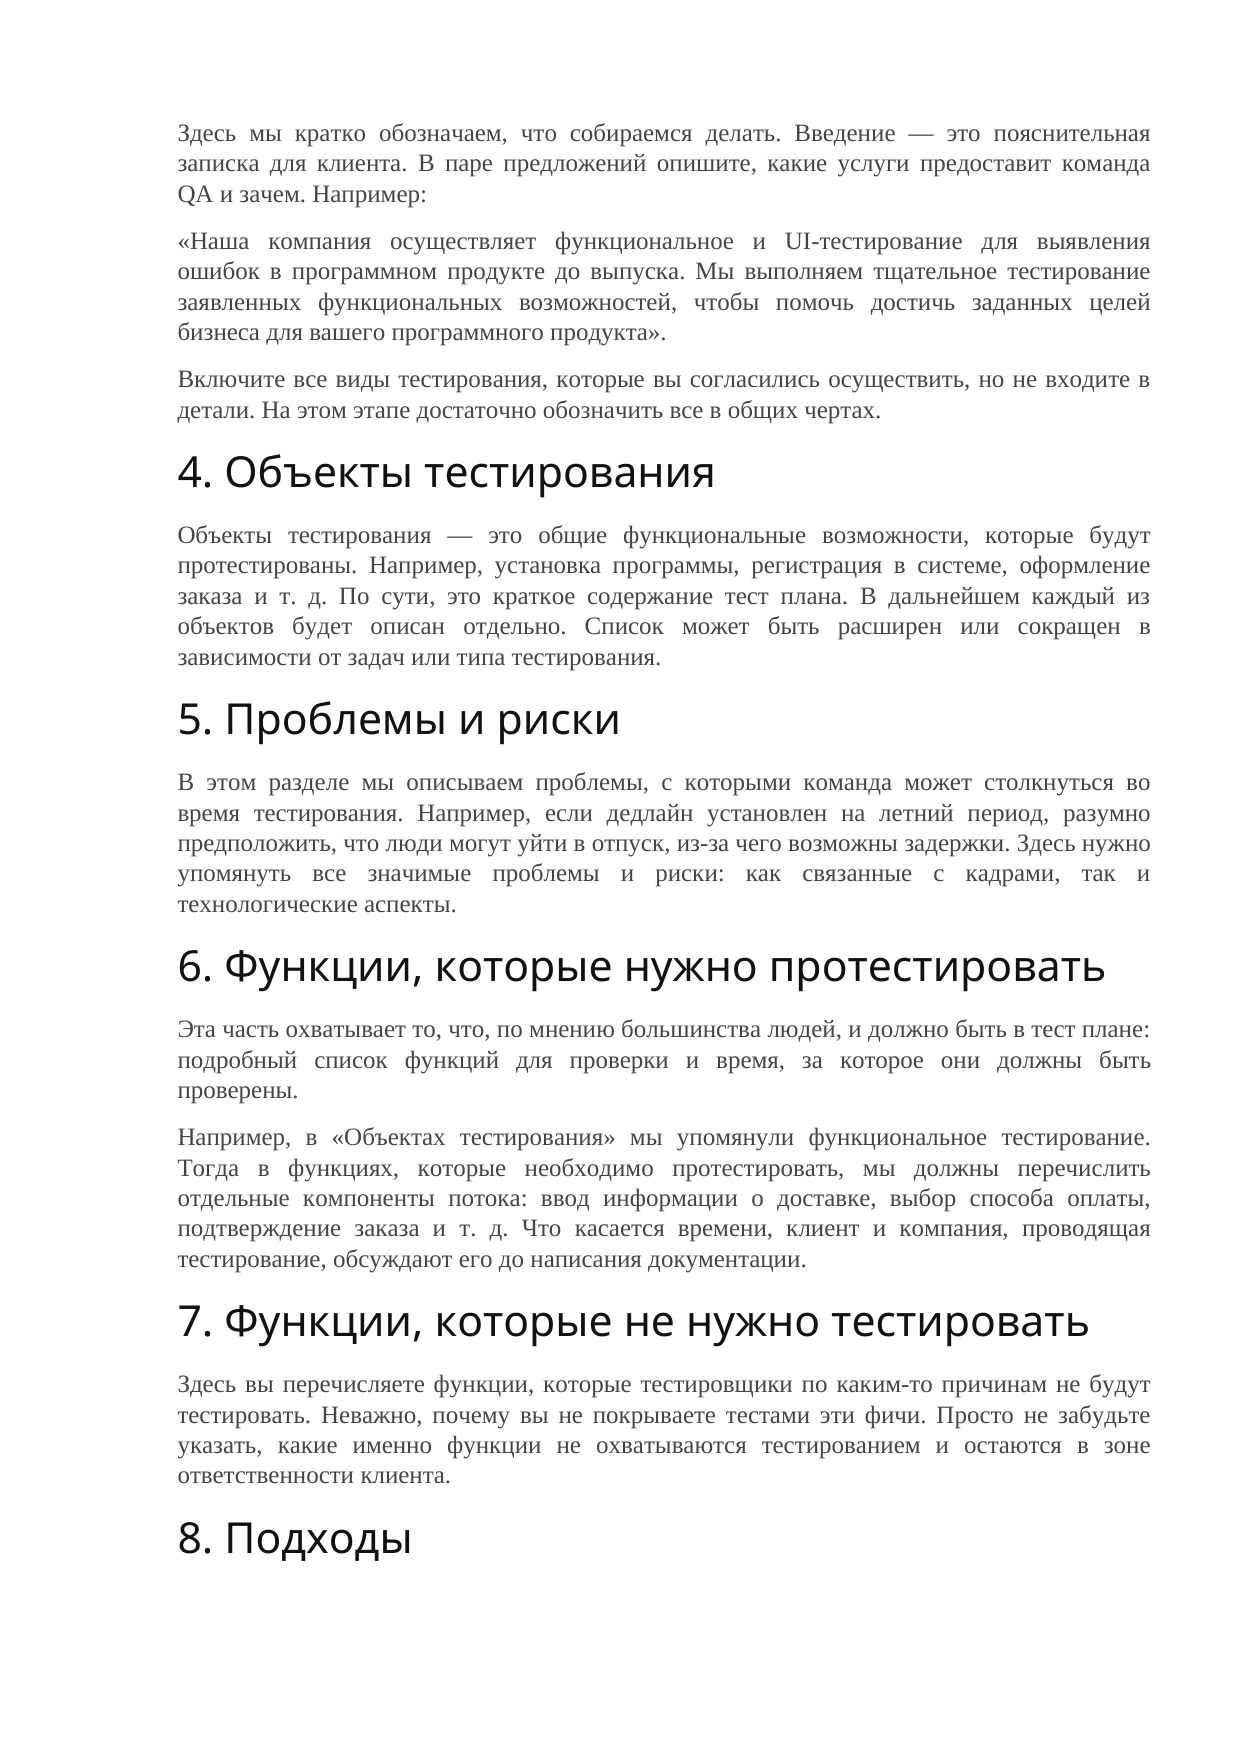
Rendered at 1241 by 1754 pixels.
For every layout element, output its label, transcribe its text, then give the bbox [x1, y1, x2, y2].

text 7. Функции, которые не нужно тестировать [177, 1291, 1152, 1349]
text Здесь мы кратко обозначаем, что собираемся делать. Введение — это пояснительная записка для клиента. В паре предложений опишите, какие услуги предоставит команда QA и зачем. Например: [177, 118, 1152, 208]
text 5. Проблемы и риски [177, 689, 1152, 747]
text Например, в «Объектах тестирования» мы упомянули функциональное тестирование. Тогда в функциях, которые необходимо протестировать, мы должны перечислить отдельные компоненты потока: ввод информации о доставке, выбор способа оплаты, подтверждение заказа и т. д. Что касается времени, клиент и компания, проводящая тестирование, обсуждают его до написания документации. [177, 1122, 1152, 1273]
text «Наша компания осуществляет функциональное и UI-тестирование для выявления ошибок в программном продукте до выпуска. Мы выполняем тщательное тестирование заявленных функциональных возможностей, чтобы помочь достичь заданных целей бизнеса для вашего программного продукта». [177, 226, 1152, 346]
text 4. Объекты тестирования [177, 442, 1152, 500]
text Включите все виды тестирования, которые вы согласились осуществить, но не входите в детали. На этом этапе достаточно обозначить все в общих чертах. [177, 364, 1152, 423]
text Объекты тестирования — это общие функциональные возможности, которые будут протестированы. Например, установка программы, регистрация в системе, оформление заказа и т. д. По сути, это краткое содержание тест плана. В дальнейшем каждый из объектов будет описан отдельно. Список может быть расширен или сокращен в зависимости от задач или типа тестирования. [177, 520, 1152, 671]
text Здесь вы перечисляете функции, которые тестировщики по каким-то причинам не будут тестировать. Неважно, почему вы не покрываете тестами эти фичи. Просто не забудьте указать, какие именно функции не охватываются тестированием и остаются в зоне ответственности клиента. [177, 1369, 1152, 1489]
text 8. Подходы [177, 1508, 1152, 1566]
text 6. Функции, которые нужно протестировать [177, 936, 1152, 994]
text В этом разделе мы описываем проблемы, с которыми команда может столкнуться во время тестирования. Например, если дедлайн установлен на летний период, разумно предположить, что люди могут уйти в отпуск, из-за чего возможны задержки. Здесь нужно упомянуть все значимые проблемы и риски: как связанные с кадрами, так и технологические аспекты. [177, 767, 1152, 918]
text Эта часть охватывает то, что, по мнению большинства людей, и должно быть в тест плане: подробный список функций для проверки и время, за которое они должны быть проверены. [177, 1014, 1152, 1104]
